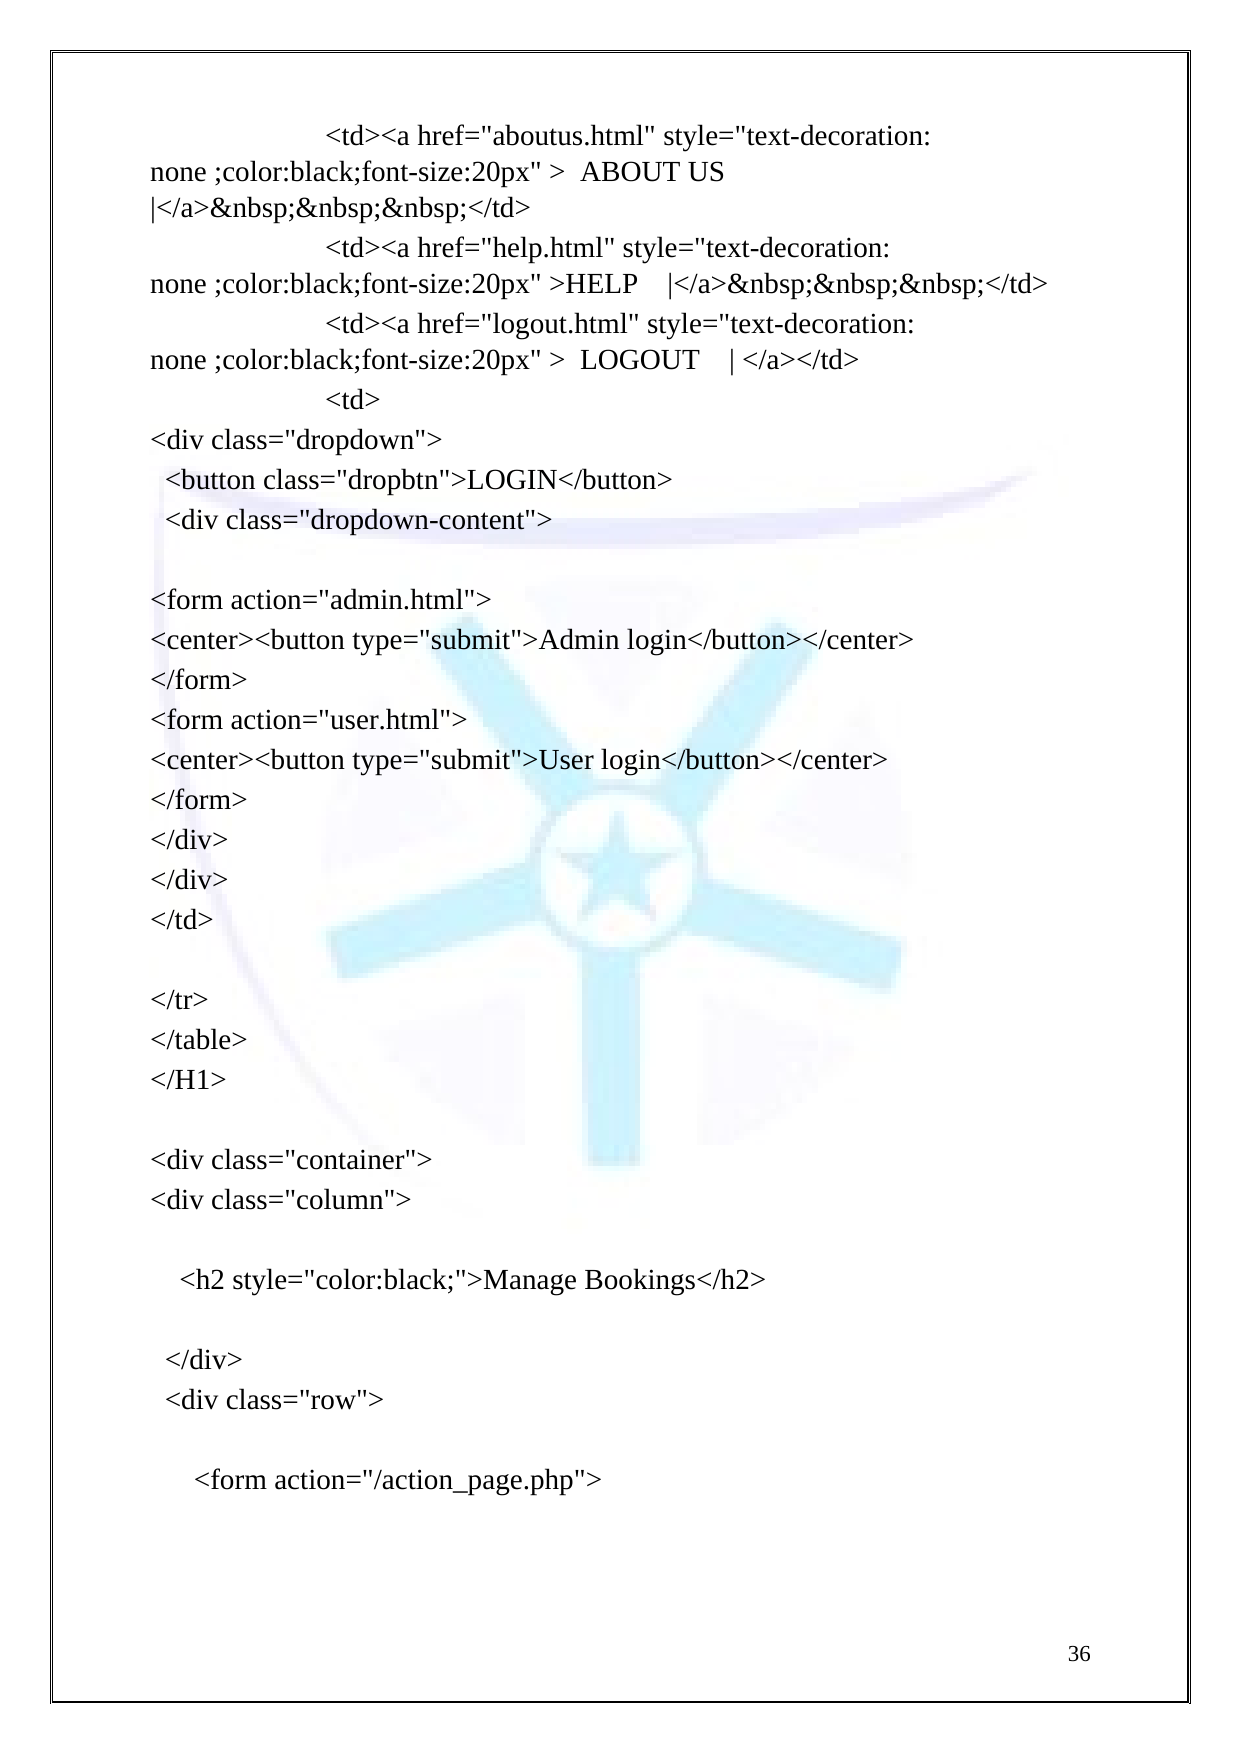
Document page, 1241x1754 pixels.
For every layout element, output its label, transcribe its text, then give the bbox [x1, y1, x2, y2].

text <form action="/action_page.php"> [150, 1462, 1099, 1496]
text <form action="user.html"> [150, 702, 1099, 736]
text <h2 style="color:black;">Manage Bookings</h2> [150, 1262, 1099, 1296]
text </div> [150, 822, 1099, 856]
text <div class="dropdown-content"> [150, 502, 1099, 536]
text </td> [150, 902, 1099, 936]
text <div class="column"> [150, 1182, 1099, 1216]
text </form> [150, 782, 1099, 816]
text <center><button type="submit">Admin login</button></center> [150, 622, 1099, 656]
text <div class="row"> [150, 1382, 1099, 1416]
text <button class="dropbtn">LOGIN</button> [150, 462, 1099, 496]
text <td><a href="aboutus.html" style="text-decoration: none ;color:black;font-size:20px" > ABOUT US |</a>&nbsp;&nbsp;&nbsp;</td> [150, 118, 1099, 224]
text <td> [150, 382, 1099, 416]
text <div class="dropdown"> [150, 422, 1099, 456]
text </tr> [150, 982, 1099, 1016]
text </H1> [150, 1062, 1099, 1096]
text </div> [150, 862, 1099, 896]
text </div> [150, 1342, 1099, 1376]
text <div class="container"> [150, 1142, 1099, 1176]
text </table> [150, 1022, 1099, 1056]
text <center><button type="submit">User login</button></center> [150, 742, 1099, 776]
text <td><a href="help.html" style="text-decoration: none ;color:black;font-size:20px" >HELP |</a>&nbsp;&nbsp;&nbsp;</td> [150, 230, 1099, 300]
text </form> [150, 662, 1099, 696]
picture [149, 393, 1090, 1334]
text <td><a href="logout.html" style="text-decoration: none ;color:black;font-size:20px" > LOGOUT | </a></td> [150, 306, 1099, 376]
text <form action="admin.html"> [150, 582, 1099, 616]
